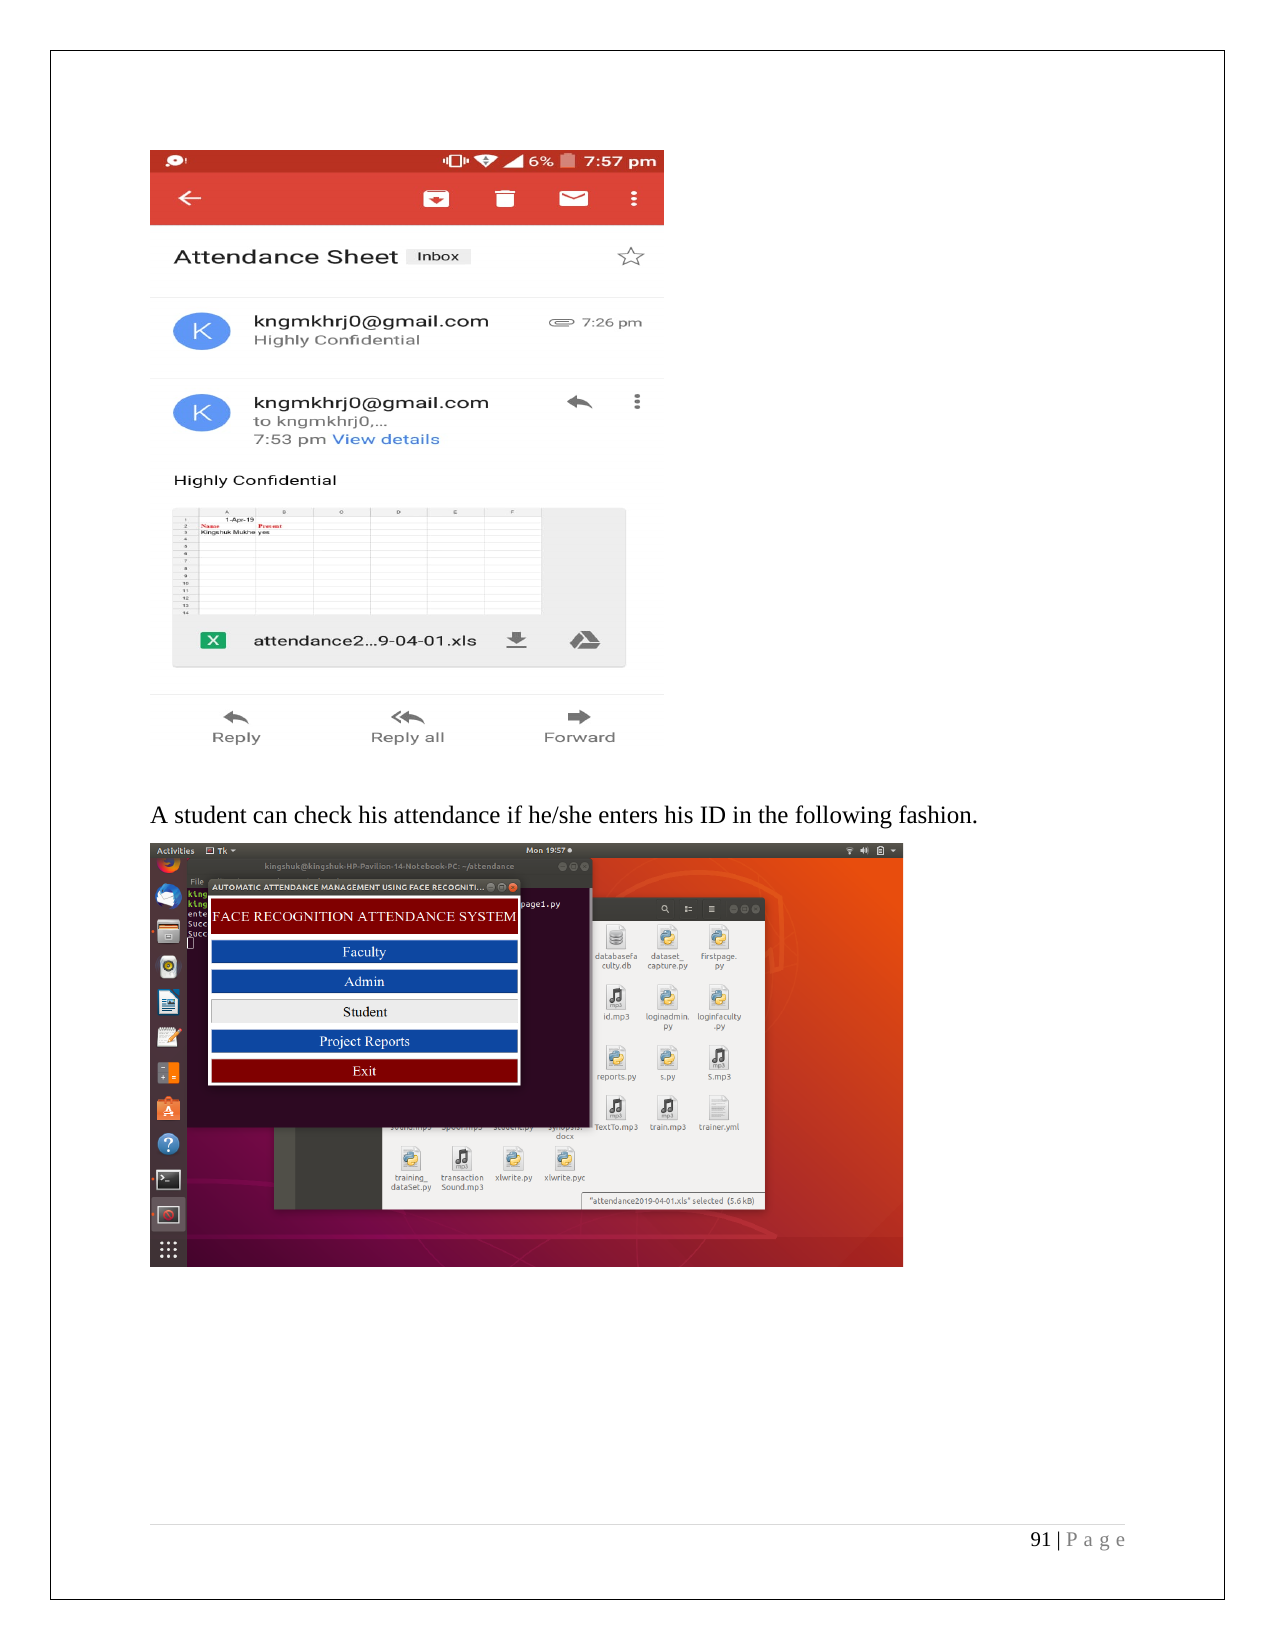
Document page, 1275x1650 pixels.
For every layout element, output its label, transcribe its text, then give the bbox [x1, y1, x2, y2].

text A student can check his attendance if he/she enters his ID in the following fashion. [150, 800, 1125, 829]
picture [150, 150, 664, 746]
picture [150, 843, 904, 1267]
